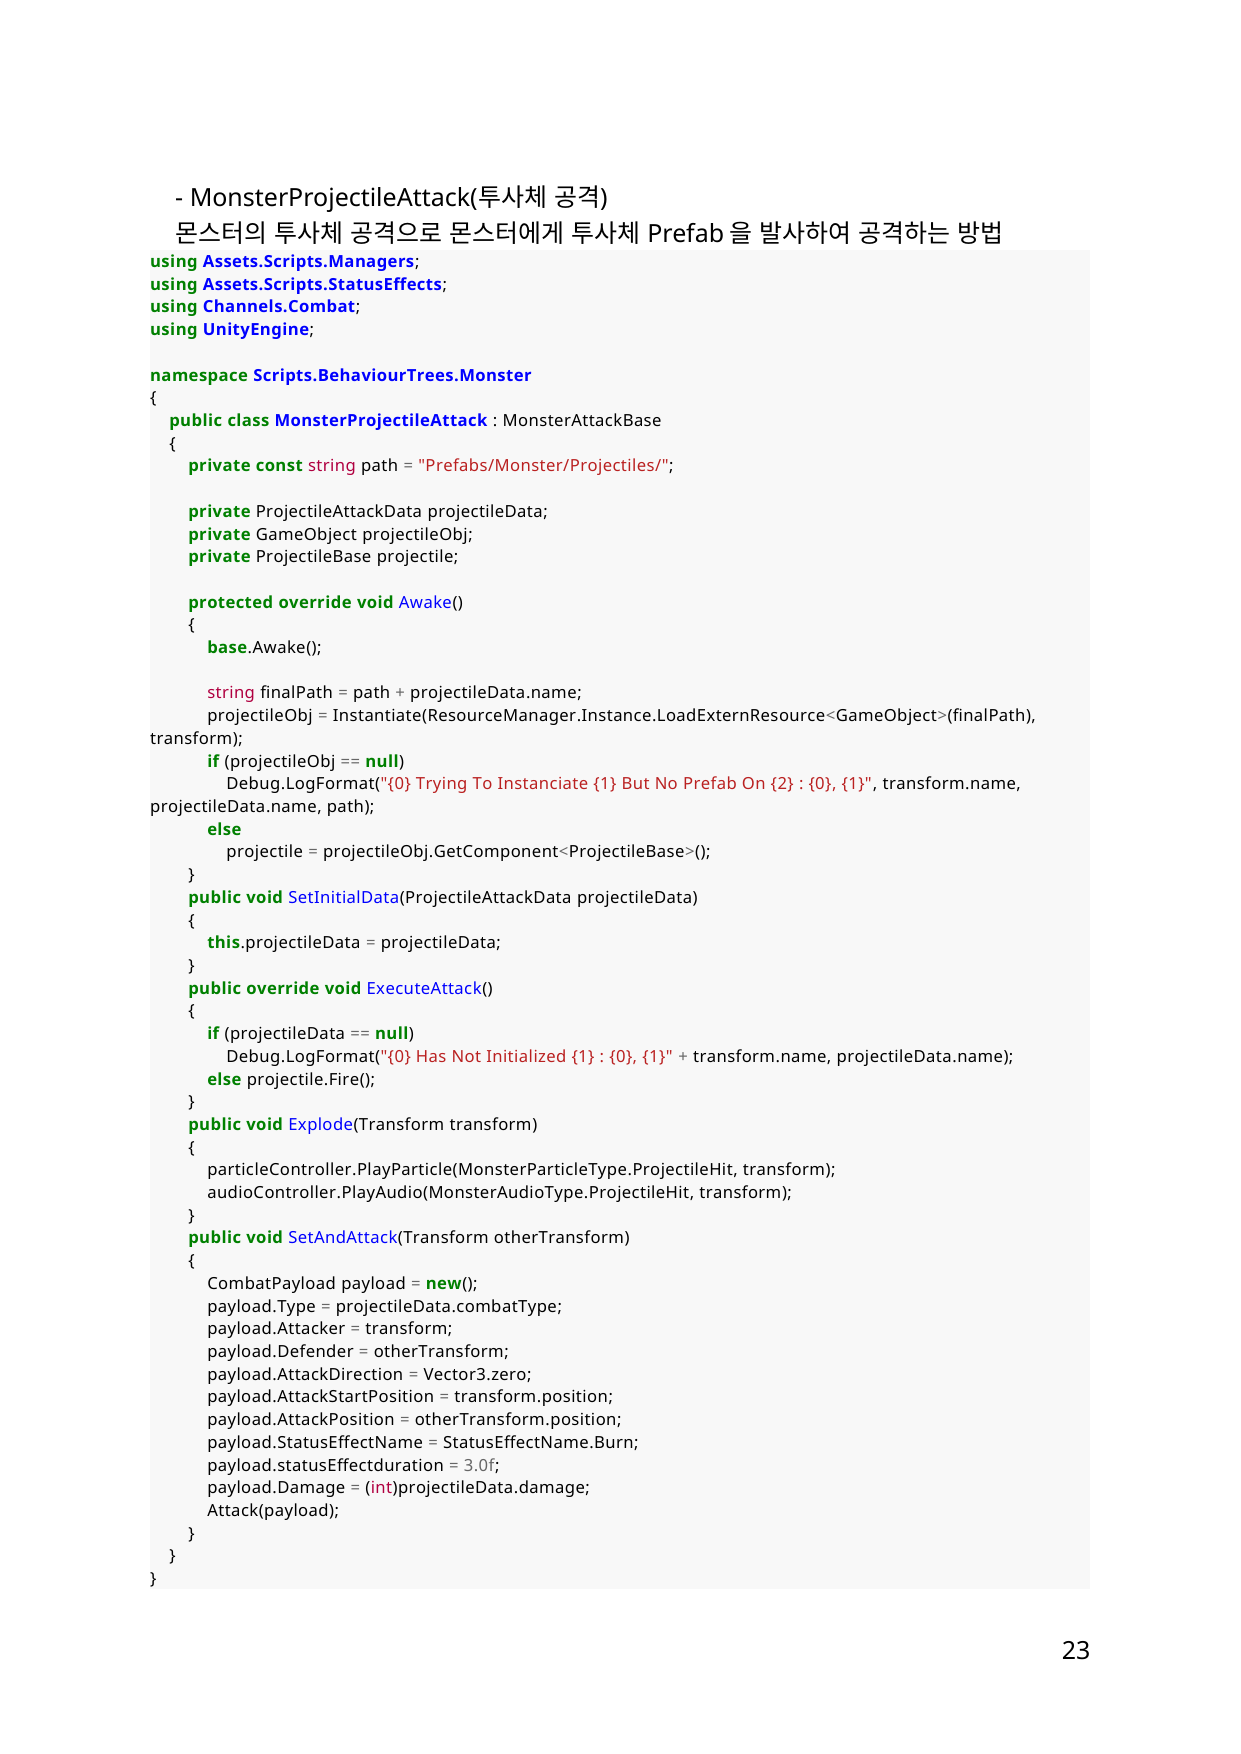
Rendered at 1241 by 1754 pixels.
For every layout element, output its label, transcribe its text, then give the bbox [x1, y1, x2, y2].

text projectile = projectileObj.GetComponent<ProjectileBase>(); [150, 840, 1090, 863]
text - MonsterProjectileAttack(투사체 공격) [150, 177, 1090, 213]
text payload.Damage = (int)projectileData.damage; [150, 1476, 1090, 1499]
text private const string path = "Prefabs/Monster/Projectiles/"; [150, 454, 1090, 477]
text using Assets.Scripts.StatusEffects; [150, 272, 1090, 295]
text 몬스터의 투사체 공격으로 몬스터에게 투사체 Prefab을 발사하여 공격하는 방법 [150, 213, 1090, 250]
text payload.Defender = otherTransform; [150, 1340, 1090, 1362]
text { [150, 386, 1090, 409]
text public class MonsterProjectileAttack : MonsterAttackBase [150, 409, 1090, 431]
text private ProjectileAttackData projectileData; [150, 499, 1090, 522]
text payload.AttackDirection = Vector3.zero; [150, 1362, 1090, 1385]
text public override void ExecuteAttack() [150, 976, 1090, 999]
text payload.Attacker = transform; [150, 1317, 1090, 1340]
text audioController.PlayAudio(MonsterAudioType.ProjectileHit, transform); [150, 1181, 1090, 1203]
text payload.AttackStartPosition = transform.position; [150, 1385, 1090, 1408]
text else projectile.Fire(); [150, 1067, 1090, 1090]
text protected override void Awake() [150, 590, 1090, 613]
text } [150, 1567, 1090, 1589]
text private ProjectileBase projectile; [150, 545, 1090, 568]
text using UnityEngine; [150, 318, 1090, 341]
text { [150, 1249, 1090, 1272]
text } [150, 1090, 1090, 1113]
text public void Explode(Transform transform) [150, 1113, 1090, 1135]
text payload.Type = projectileData.combatType; [150, 1294, 1090, 1317]
text Debug.LogFormat("{0} Has Not Initialized {1} : {0}, {1}" + transform.name, projectileData.name); [150, 1044, 1090, 1067]
text using Channels.Combat; [150, 295, 1090, 318]
text public void SetAndAttack(Transform otherTransform) [150, 1226, 1090, 1249]
text if (projectileData == null) [150, 1022, 1090, 1044]
text } [150, 1521, 1090, 1544]
text this.projectileData = projectileData; [150, 931, 1090, 954]
text namespace Scripts.BehaviourTrees.Monster [150, 363, 1090, 386]
text payload.AttackPosition = otherTransform.position; [150, 1408, 1090, 1431]
text { [150, 613, 1090, 636]
text if (projectileObj == null) [150, 749, 1090, 772]
text payload.StatusEffectName = StatusEffectName.Burn; [150, 1431, 1090, 1453]
text private GameObject projectileObj; [150, 522, 1090, 545]
text Attack(payload); [150, 1499, 1090, 1521]
text particleController.PlayParticle(MonsterParticleType.ProjectileHit, transform); [150, 1158, 1090, 1181]
text Debug.LogFormat("{0} Trying To Instanciate {1} But No Prefab On {2} : {0}, {1}", transform.name, projectileData.name, path); [150, 772, 1090, 817]
text { [150, 431, 1090, 454]
text string finalPath = path + projectileData.name; [150, 681, 1090, 704]
text projectileObj = Instantiate(ResourceManager.Instance.LoadExternResource<GameObject>(finalPath), transform); [150, 704, 1090, 749]
text public void SetInitialData(ProjectileAttackData projectileData) [150, 886, 1090, 908]
text { [150, 1135, 1090, 1158]
text { [150, 999, 1090, 1022]
text } [150, 954, 1090, 976]
text { [150, 908, 1090, 931]
text CombatPayload payload = new(); [150, 1272, 1090, 1294]
text } [150, 863, 1090, 886]
text payload.statusEffectduration = 3.0f; [150, 1453, 1090, 1476]
text else [150, 817, 1090, 840]
text } [150, 1544, 1090, 1567]
text using Assets.Scripts.Managers; [150, 250, 1090, 272]
text } [150, 1203, 1090, 1226]
text base.Awake(); [150, 636, 1090, 658]
